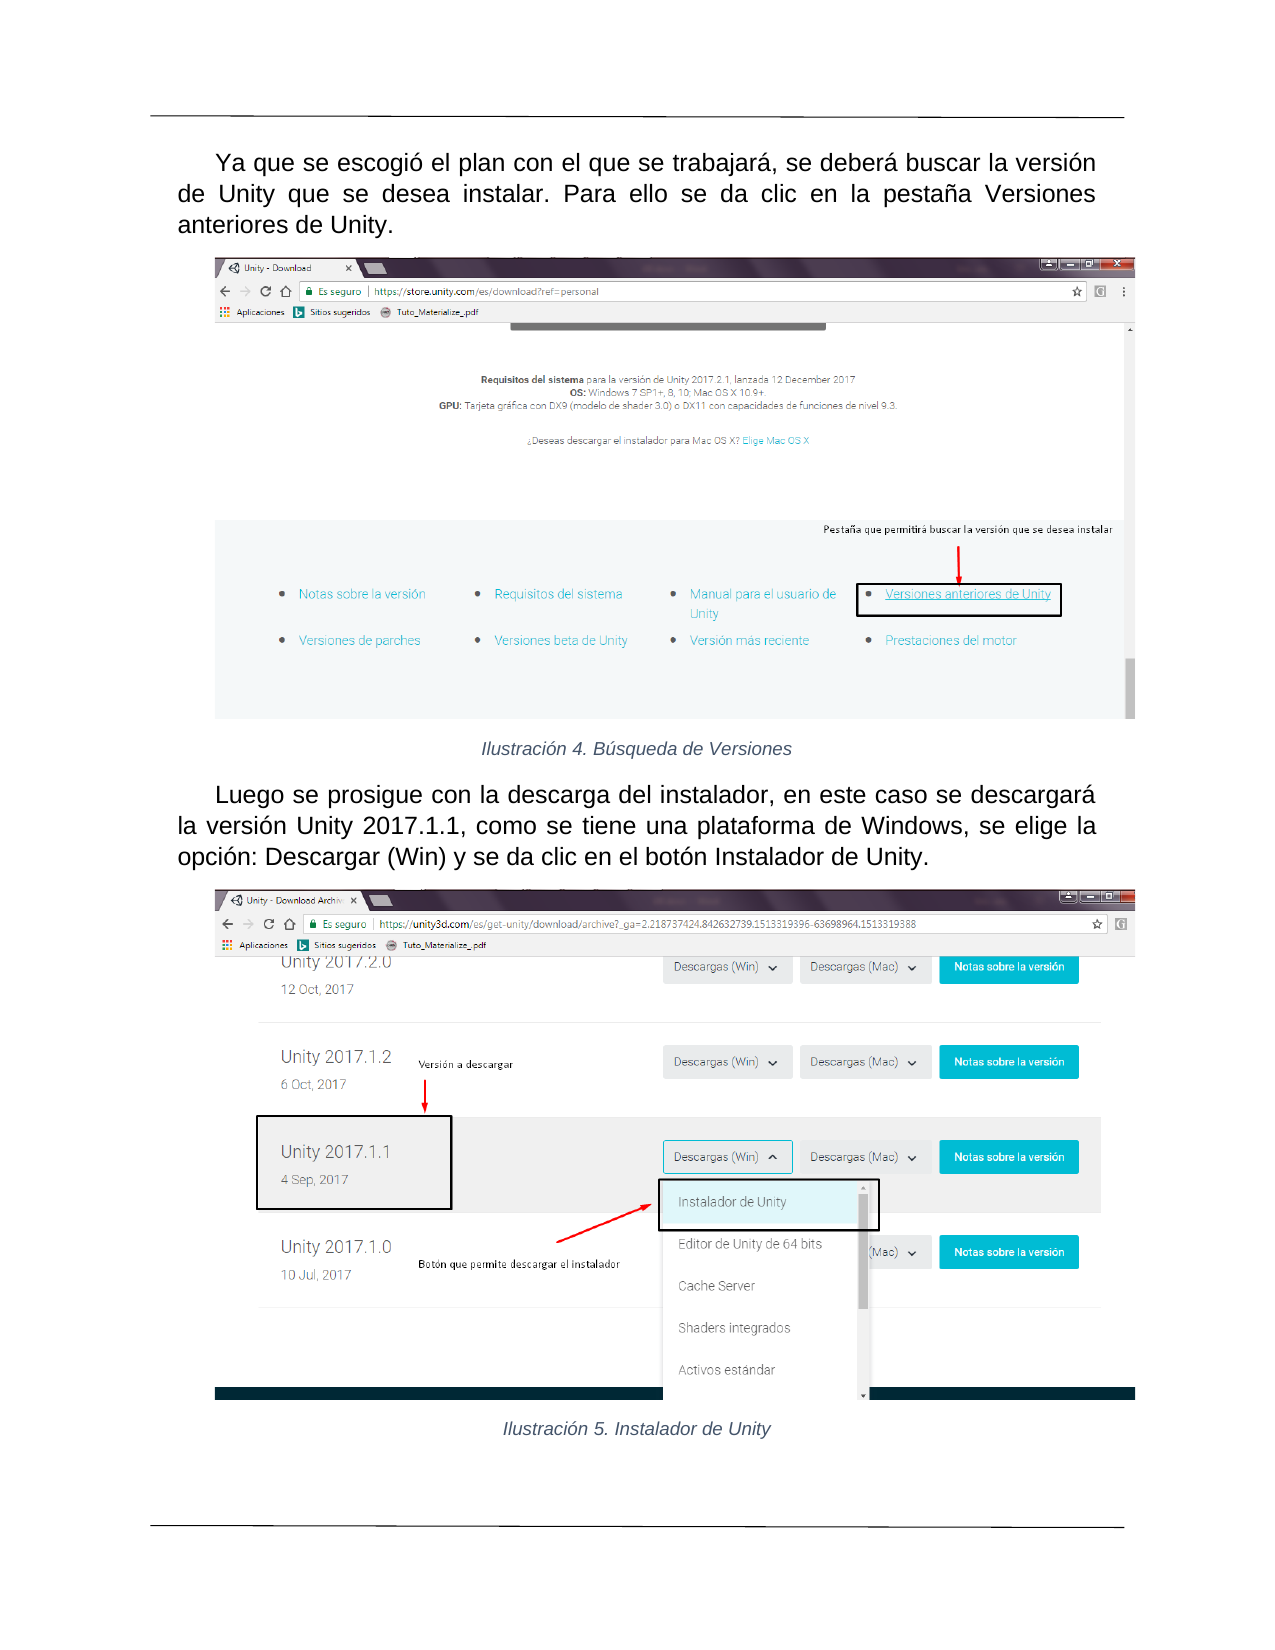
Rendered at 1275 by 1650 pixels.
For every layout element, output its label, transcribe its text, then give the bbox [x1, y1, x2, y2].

text Luego se prosigue con la descarga del instalador, en este caso se descargará la versión Unity 2017.1.1, como se tiene una plataforma de Windows, se elige la opción: Descargar (Win) y se da clic en el botón Instalador de Unity. [177, 780, 1098, 871]
picture [214, 889, 1136, 1400]
text Ilustración 5. Instalador de Unity [177, 1418, 1098, 1440]
text Ya que se escogió el plan con el que se trabajará, se deberá buscar la versión de Unity que se desea instalar. Para ello se da clic en la pestaña Versiones anteriores de Unity. [177, 148, 1098, 238]
picture [214, 257, 1136, 719]
text Ilustración 4. Búsqueda de Versiones [177, 737, 1098, 759]
